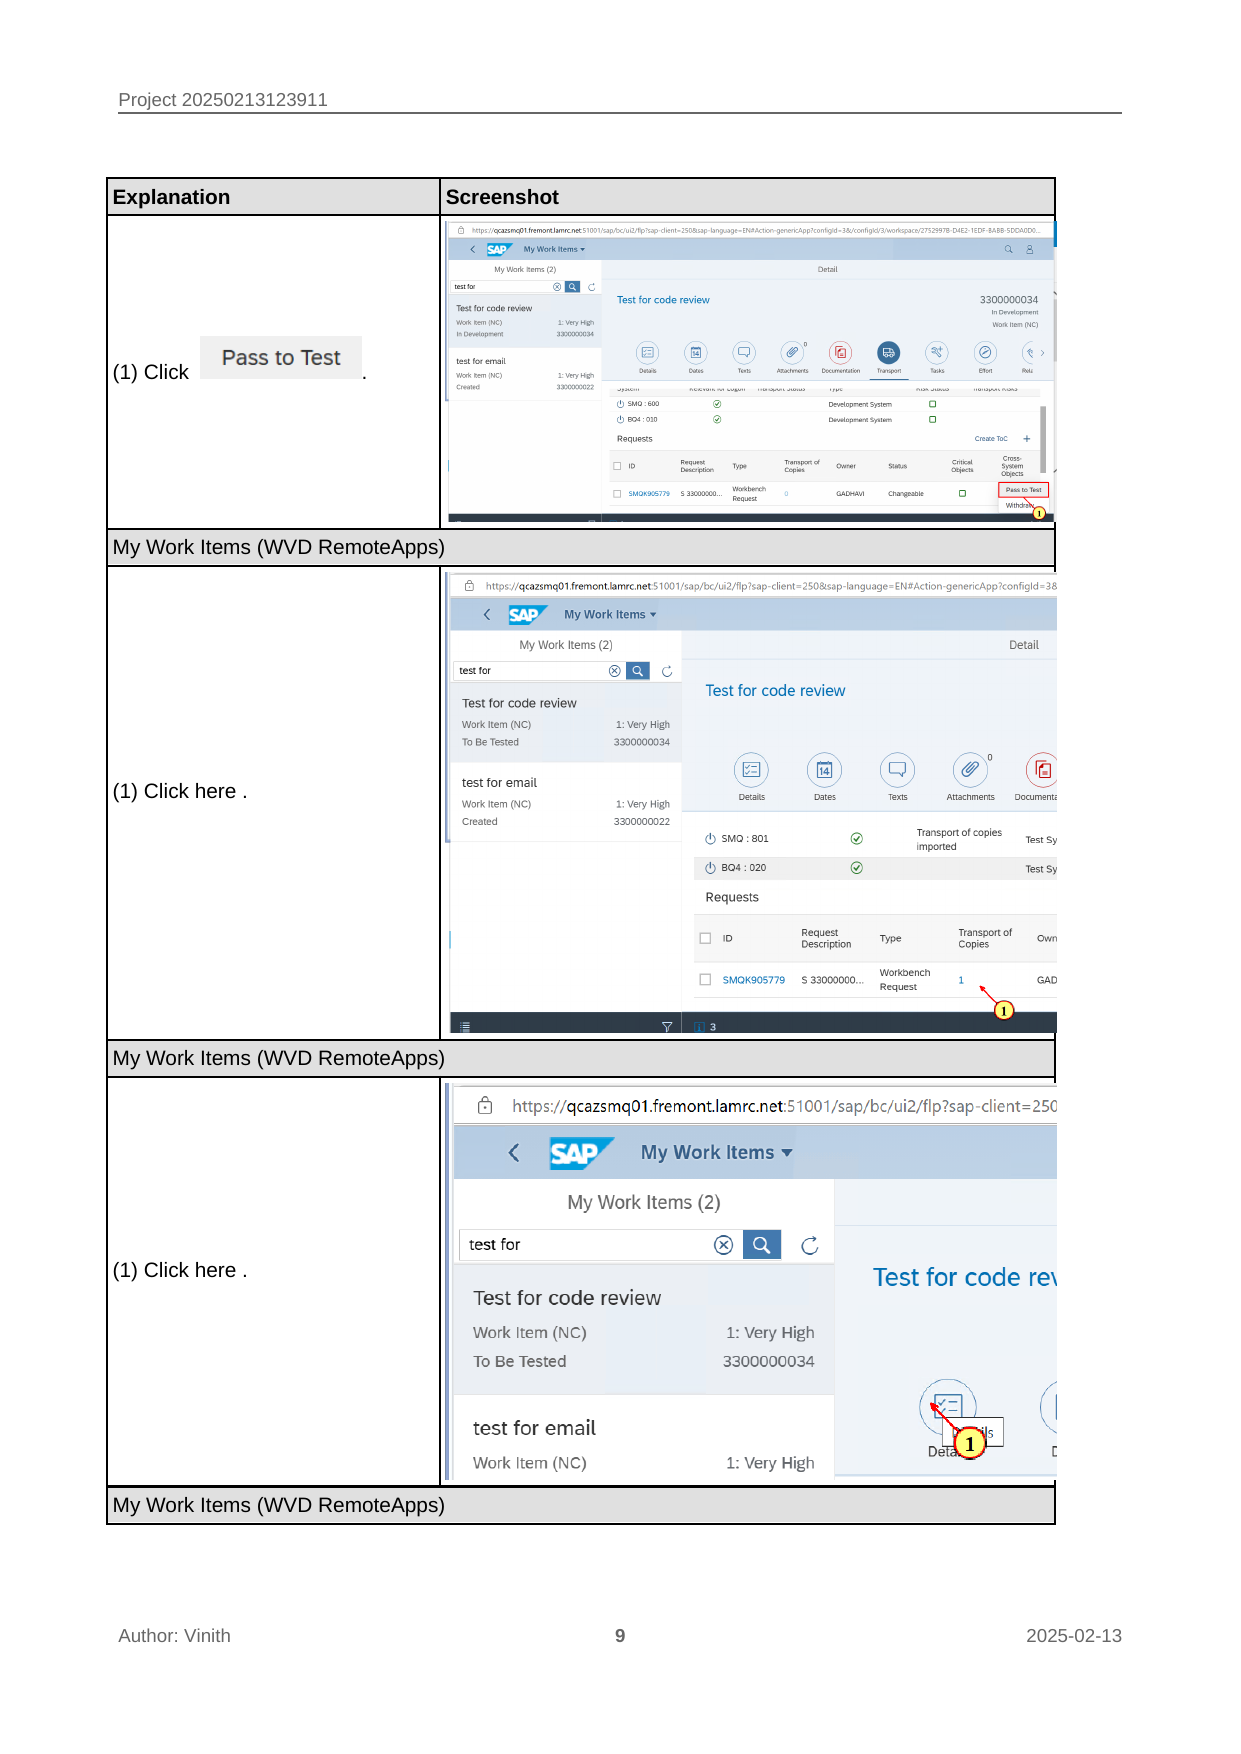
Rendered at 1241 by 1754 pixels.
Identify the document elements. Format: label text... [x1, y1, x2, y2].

table_header Explanation [108, 179, 439, 214]
table_header Screenshot [441, 179, 1054, 214]
table_cell (1) Click here . [108, 1078, 439, 1485]
table_cell My Work Items (WVD RemoteApps) [108, 1041, 1054, 1076]
table_cell [441, 1078, 1054, 1485]
picture [445, 221, 1057, 522]
table_cell (1) Click . [108, 216, 439, 527]
picture [445, 1083, 1057, 1480]
picture [445, 572, 1057, 1033]
table_cell [441, 567, 1054, 1038]
table_cell My Work Items (WVD RemoteApps) [108, 530, 1054, 564]
table_cell (1) Click here . [108, 567, 439, 1038]
picture [200, 336, 362, 379]
table_cell My Work Items (WVD RemoteApps) [108, 1488, 1054, 1522]
table_cell [441, 216, 1054, 527]
